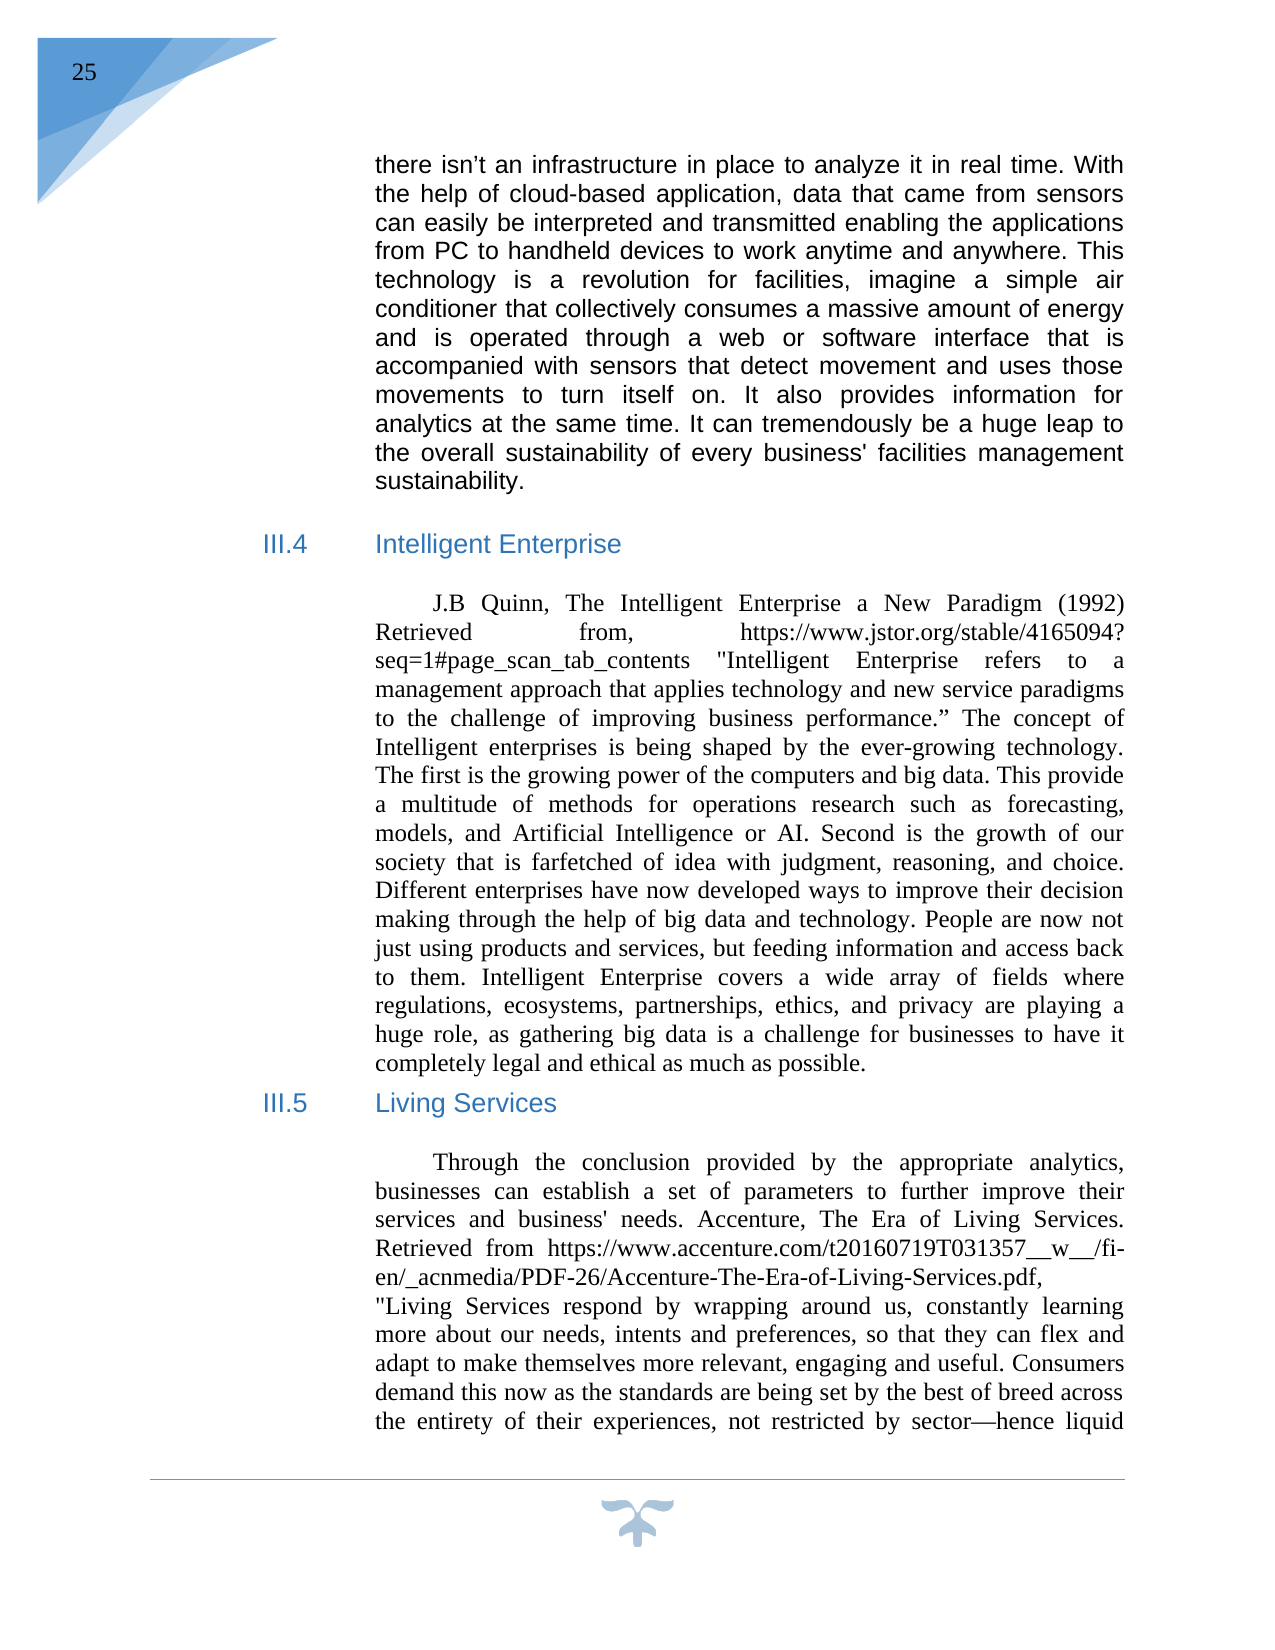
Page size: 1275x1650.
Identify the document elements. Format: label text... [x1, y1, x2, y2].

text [375, 150, 1125, 495]
text J.B Quinn, The Intelligent Enterprise a New Paradigm (1992) Retrieved from, https://www.jstor.org/stable/4165094?seq=1#page_scan_tab_contents "Intelligent Enterprise refers to a management approach that applies technology and new service paradigms to the challenge of improving business performance.” The concept of Intelligent enterprises is being shaped by the ever-growing technology. The first is the growing power of the computers and big data. This provide a multitude of methods for operations research such as forecasting, models, and Artificial Intelligence or AI. Second is the growth of our society that is farfetched of idea with judgment, reasoning, and choice. Different enterprises have now developed ways to improve their decision making through the help of big data and technology. People are now not just using products and services, but feeding information and access back to them. Intelligent Enterprise covers a wide array of fields where regulations, ecosystems, partnerships, ethics, and privacy are playing a huge role, as gathering big data is a challenge for businesses to have it completely legal and ethical as much as possible. [375, 588, 1125, 1077]
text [375, 1147, 1125, 1434]
subtitle Intelligent Enterprise [262, 528, 1125, 559]
subtitle Living Services [262, 1087, 1125, 1118]
picture [37, 37, 279, 206]
